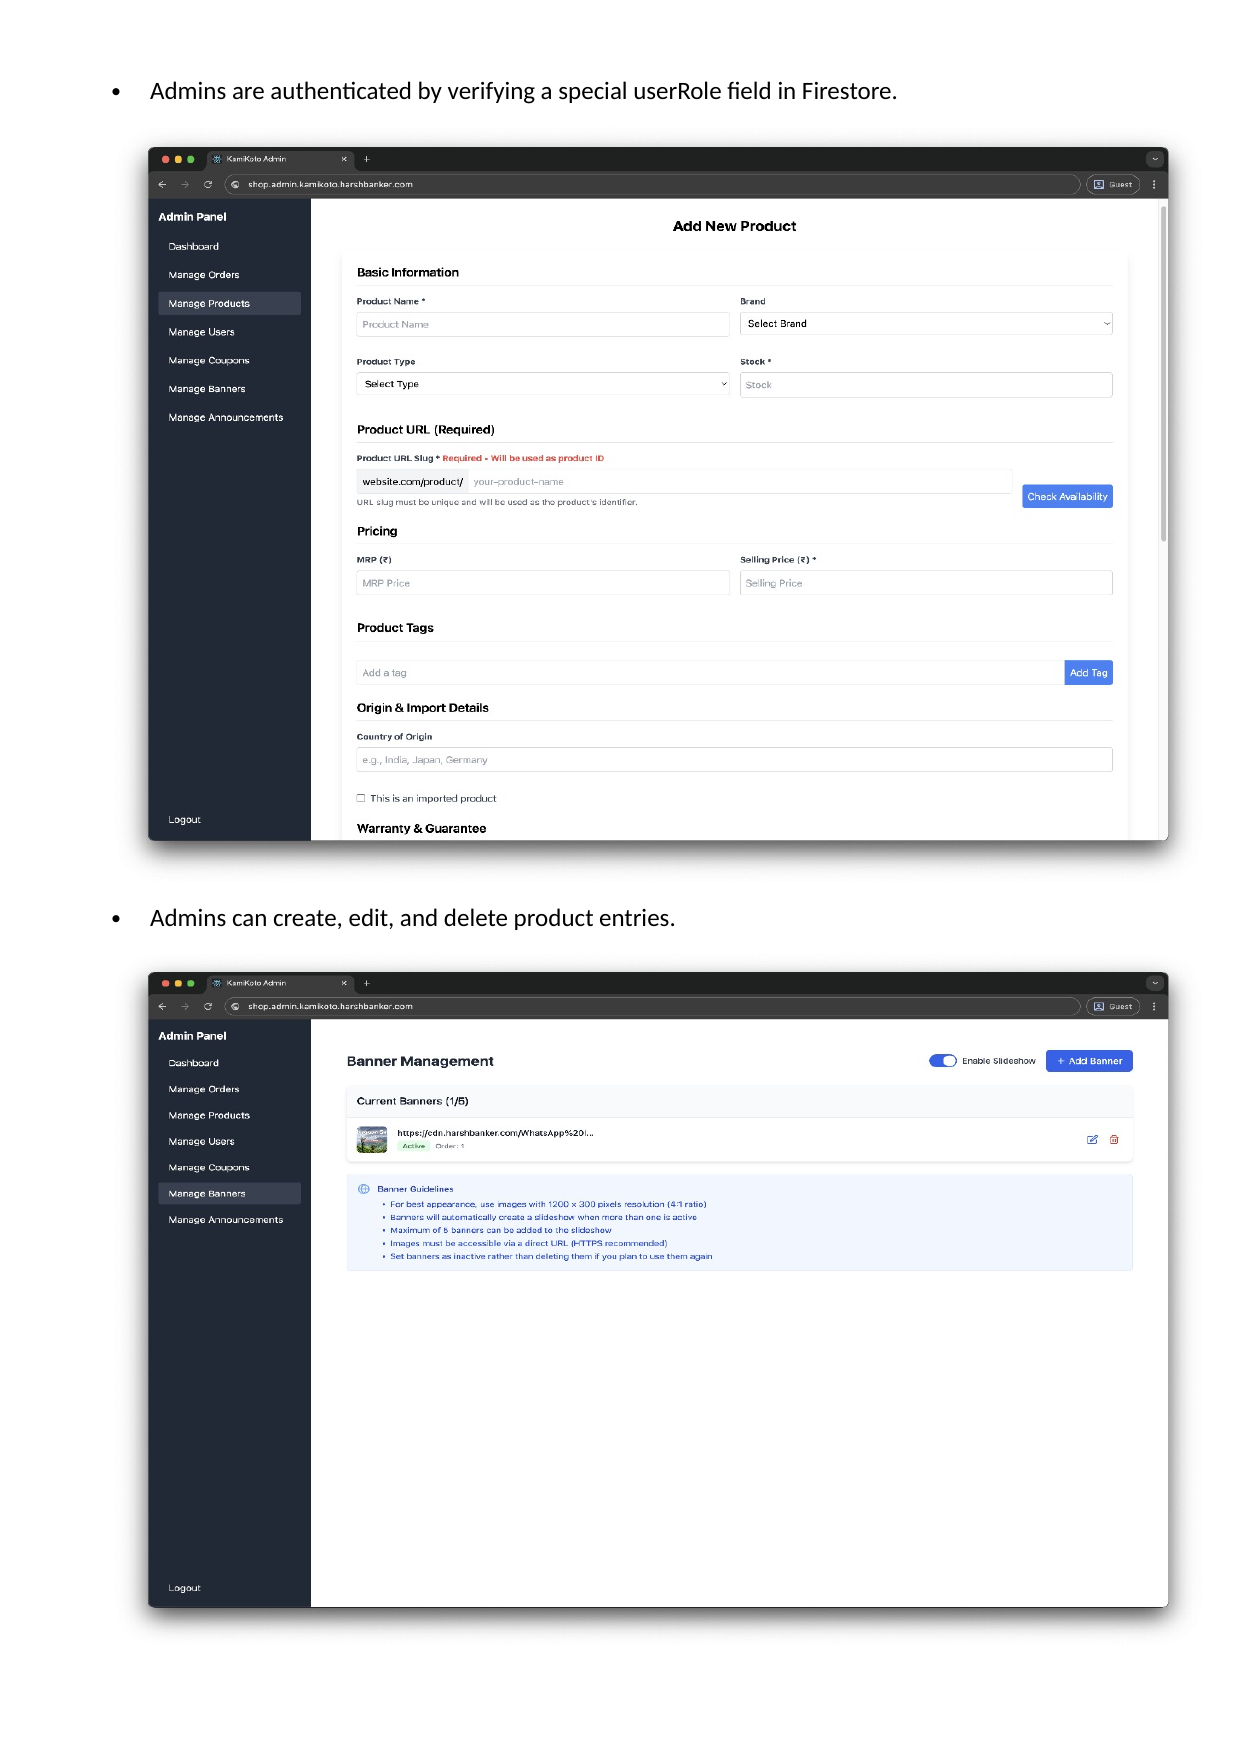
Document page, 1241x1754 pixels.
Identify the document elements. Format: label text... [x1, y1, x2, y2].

picture [112, 124, 1203, 884]
list Admins are authenticated by verifying a special userRole field in Firestore. [112, 75, 1165, 106]
list Admins can create, edit, and delete product entries. [112, 902, 1165, 933]
picture [112, 951, 1203, 1647]
